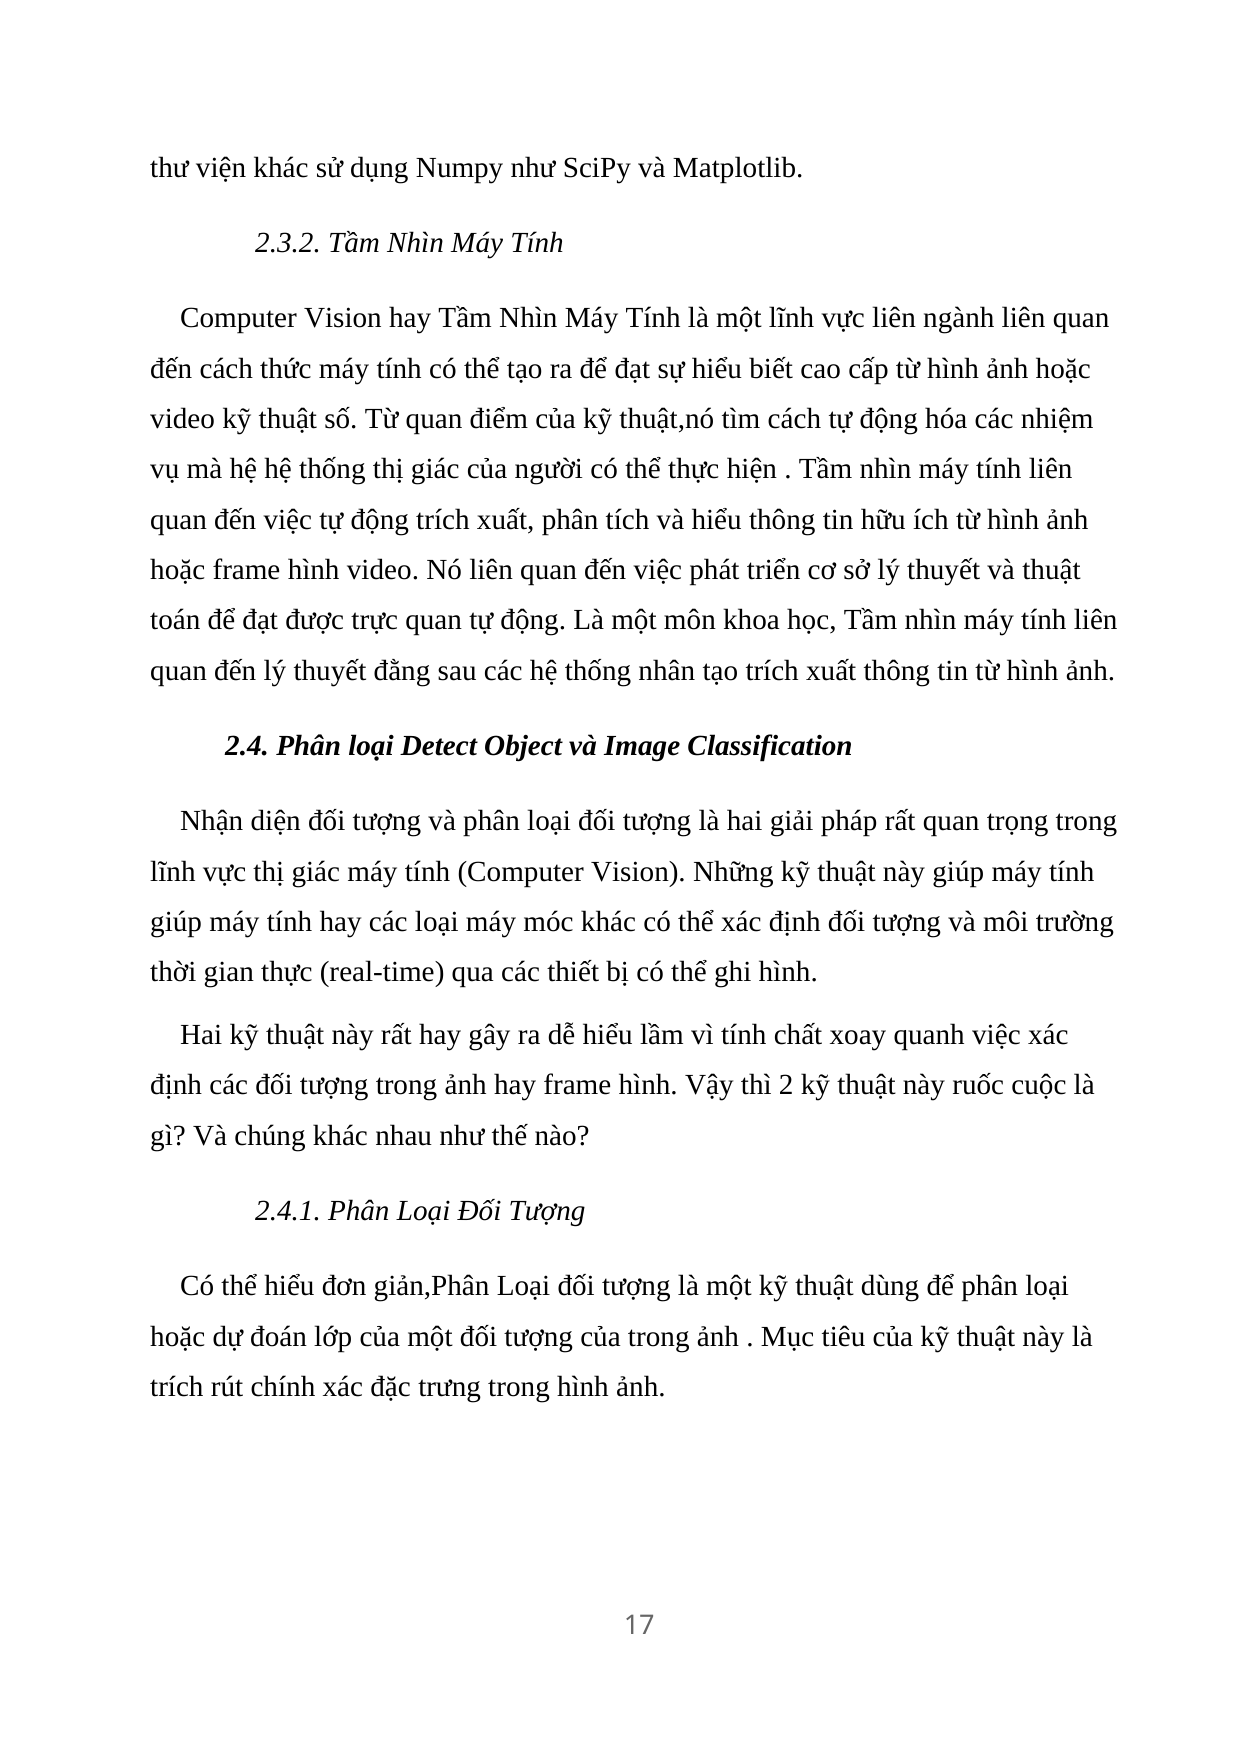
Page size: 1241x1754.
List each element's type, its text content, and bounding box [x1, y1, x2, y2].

subtitle Phân Loại Đối Tượng [255, 1193, 1128, 1227]
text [150, 150, 1128, 183]
text Hai kỹ thuật này rất hay gây ra dễ hiểu lầm vì tính chất xoay quanh việc xác định các đối tượng trong ảnh hay frame hình. Vậy thì 2 kỹ thuật này ruốc cuộc là gì? Và chúng khác nhau như thế nào? [150, 1017, 1128, 1151]
text Computer Vision hay Tầm Nhìn Máy Tính là một lĩnh vực liên ngành liên quan đến cách thức máy tính có thể tạo ra để đạt sự hiểu biết cao cấp từ hình ảnh hoặc video kỹ thuật số. Từ quan điểm của kỹ thuật,nó tìm cách tự động hóa các nhiệm vụ mà hệ hệ thống thị giác của người có thể thực hiện . Tầm nhìn máy tính liên quan đến việc tự động trích xuất, phân tích và hiểu thông tin hữu ích từ hình ảnh hoặc frame hình video. Nó liên quan đến việc phát triển cơ sở lý thuyết và thuật toán để đạt được trực quan tự động. Là một môn khoa học, Tầm nhìn máy tính liên quan đến lý thuyết đằng sau các hệ thống nhân tạo trích xuất thông tin từ hình ảnh. [150, 301, 1128, 686]
subtitle Phân loại Detect Object và Image Classification [225, 728, 1128, 762]
subtitle Tầm Nhìn Máy Tính [255, 225, 1128, 259]
text Nhận diện đối tượng và phân loại đối tượng là hai giải pháp rất quan trọng trong lĩnh vực thị giác máy tính (Computer Vision). Những kỹ thuật này giúp máy tính giúp máy tính hay các loại máy móc khác có thể xác định đối tượng và môi trường thời gian thực (real-time) qua các thiết bị có thể ghi hình. [150, 803, 1128, 988]
text Có thể hiểu đơn giản,Phân Loại đối tượng là một kỹ thuật dùng để phân loại hoặc dự đoán lớp của một đối tượng của trong ảnh . Mục tiêu của kỹ thuật này là trích rút chính xác đặc trưng trong hình ảnh. [150, 1268, 1128, 1403]
